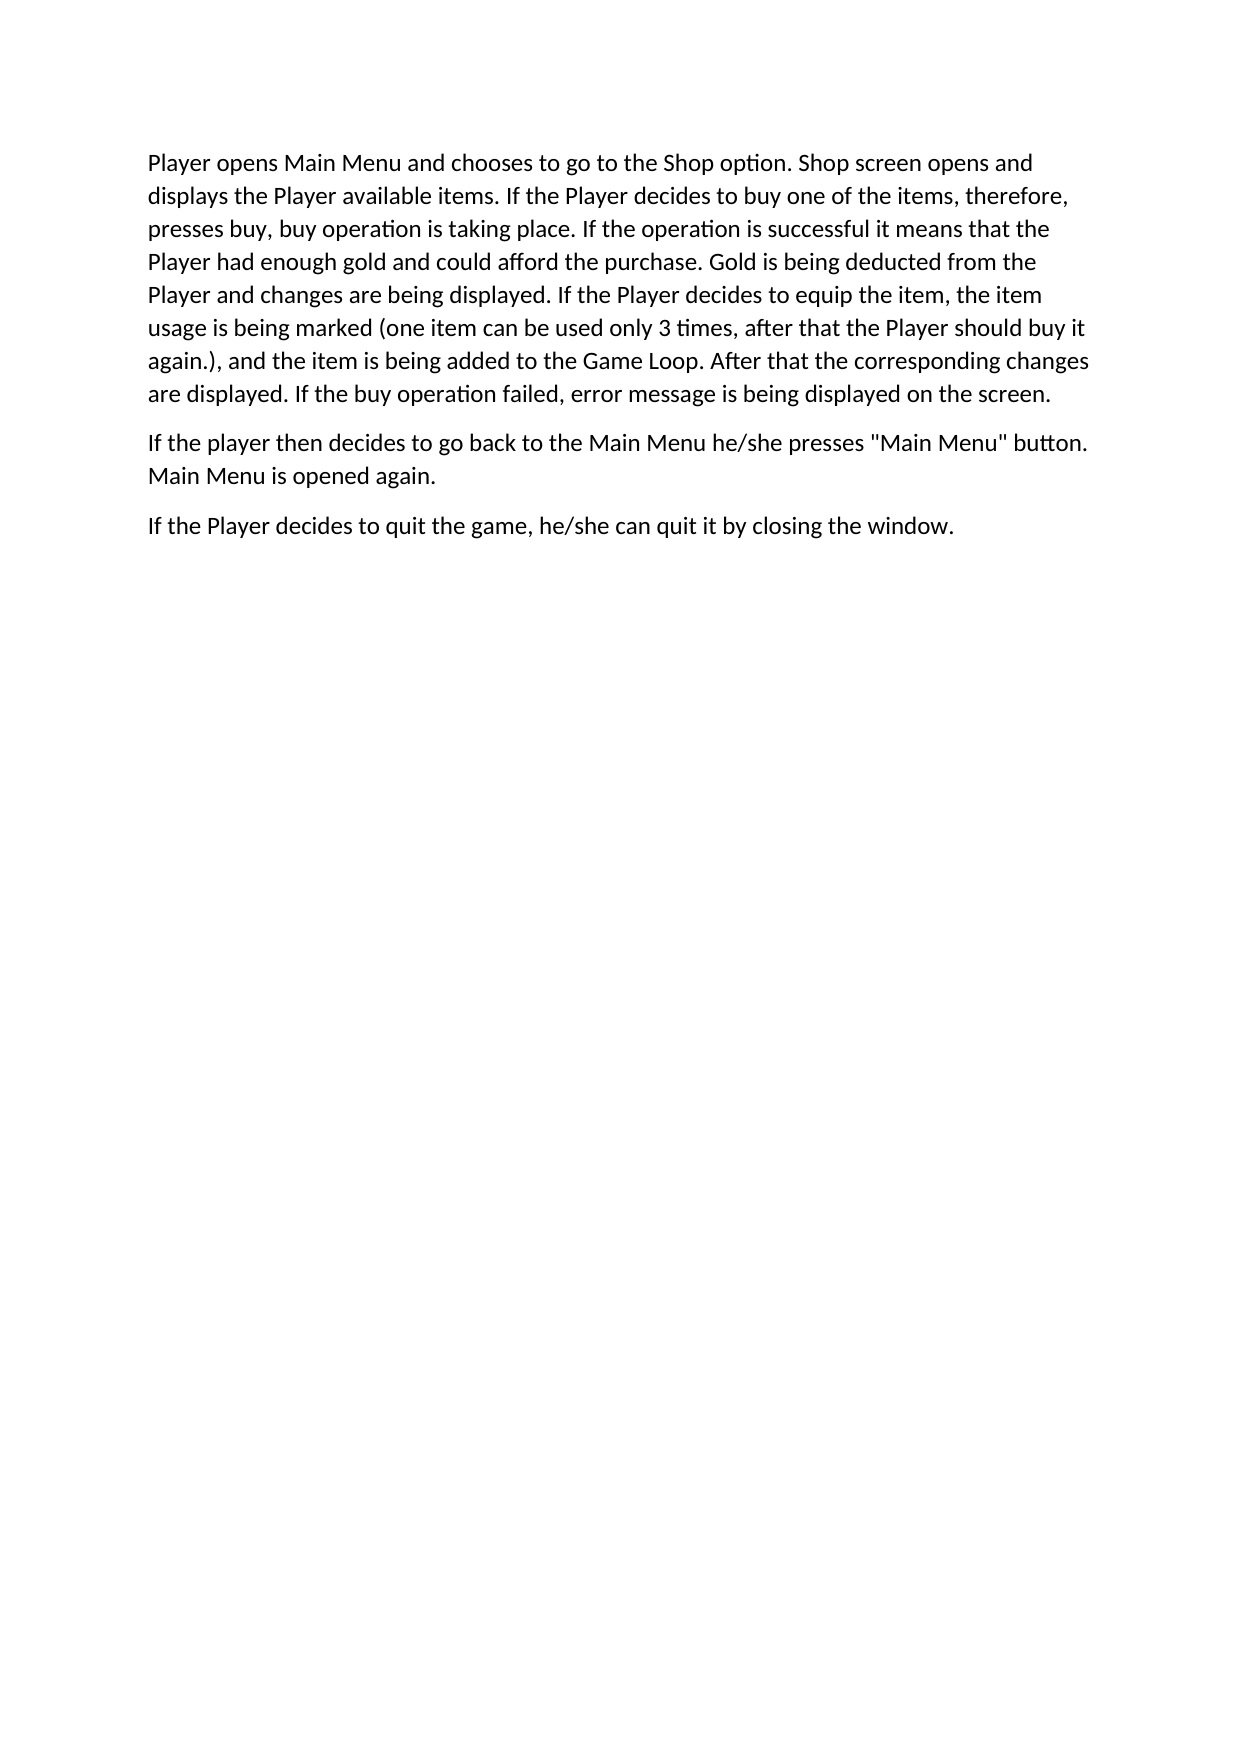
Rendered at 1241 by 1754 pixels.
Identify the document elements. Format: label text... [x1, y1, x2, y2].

text If the player then decides to go back to the Main Menu he/she presses "Main Menu" button. Main Menu is opened again. [148, 428, 1093, 491]
text If the Player decides to quit the game, he/she can quit it by closing the window. [148, 510, 1093, 541]
text Player opens Main Menu and chooses to go to the Shop option. Shop screen opens and displays the Player available items. If the Player decides to buy one of the items, therefore, presses buy, buy operation is taking place. If the operation is successful it means that the Player had enough gold and could afford the purchase. Gold is being deducted from the Player and changes are being displayed. If the Player decides to equip the item, the item usage is being marked (one item can be used only 3 times, after that the Player should buy it again.), and the item is being added to the Game Loop. After that the corresponding changes are displayed. If the buy operation failed, error message is being displayed on the screen. [148, 148, 1093, 408]
